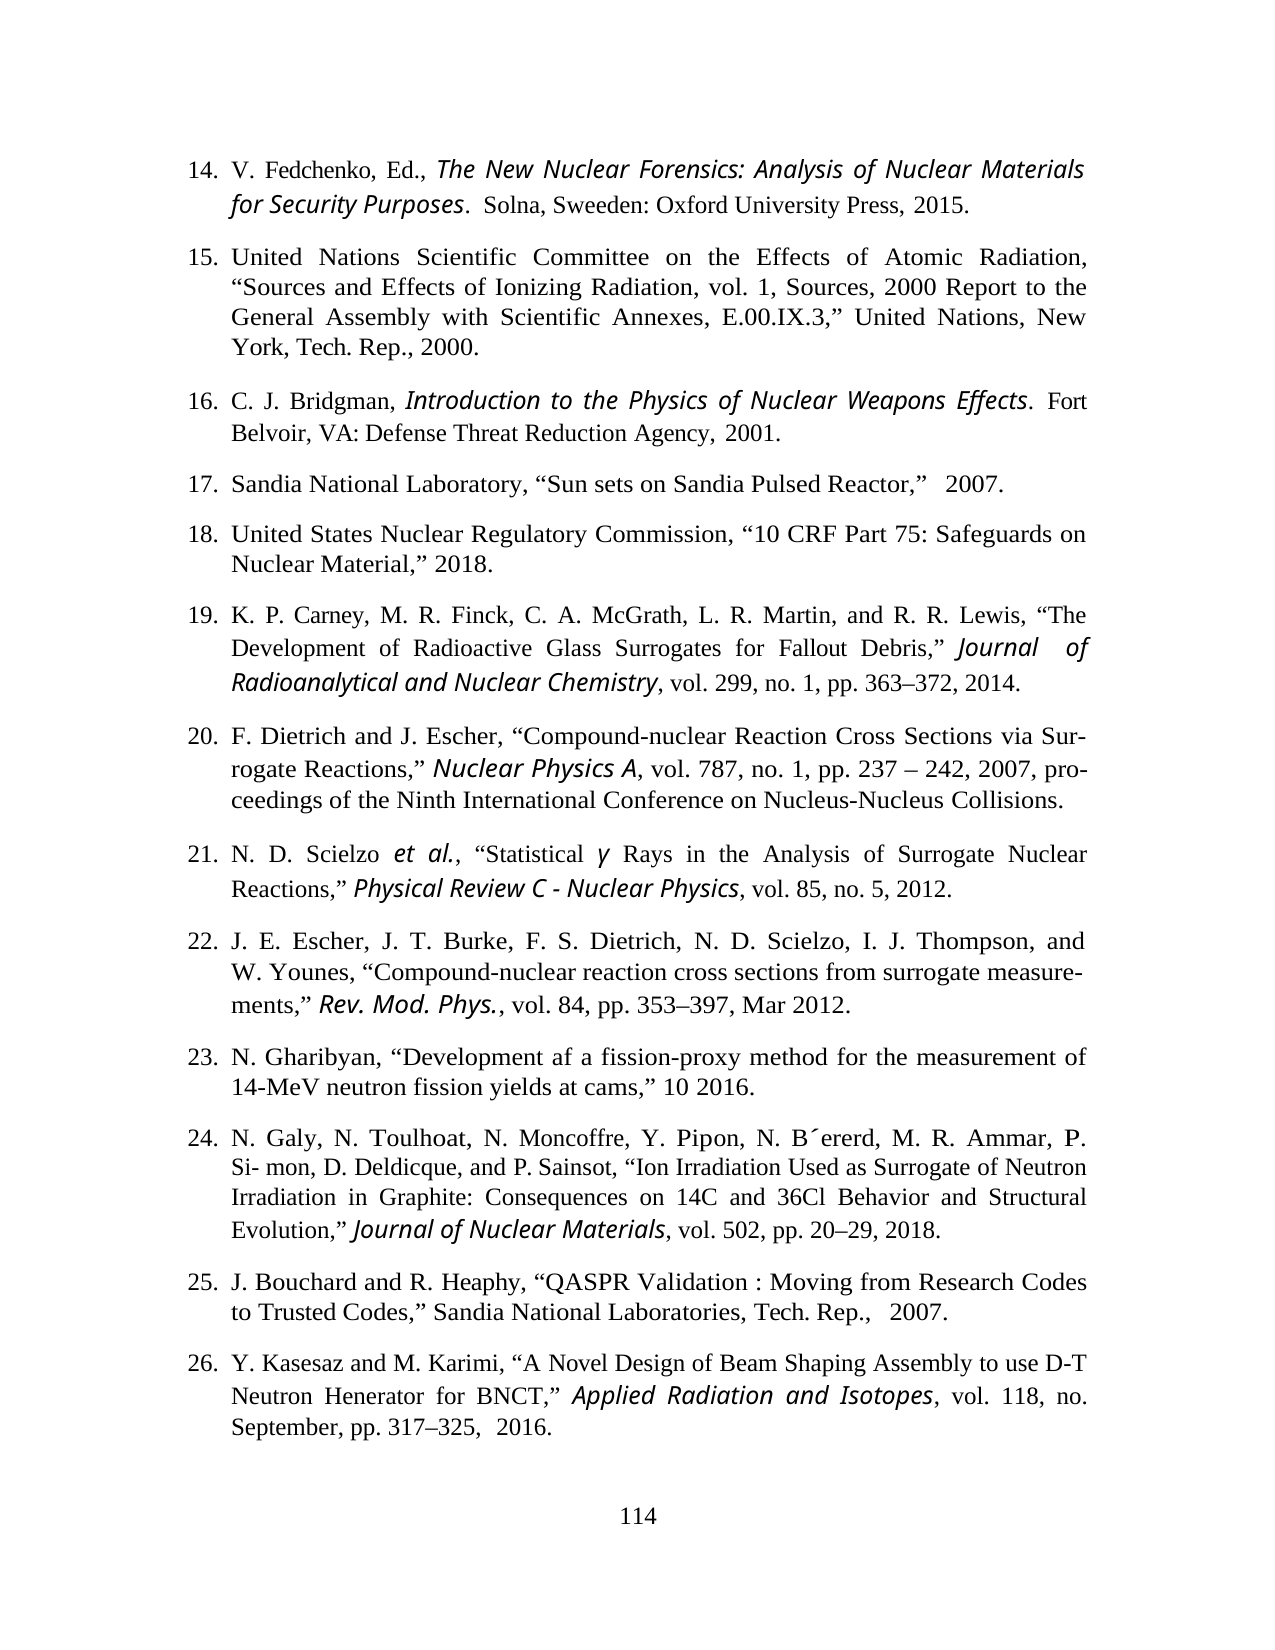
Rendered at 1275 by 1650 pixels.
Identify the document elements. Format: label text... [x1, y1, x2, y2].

list N. D. Scielzo et al., “Statistical γ Rays in the Analysis of Surrogate Nuclear Reactions,” Physical Review C - Nuclear Physics, vol. 85, no. 5, 2012. [187, 836, 1088, 905]
list J. Bouchard and R. Heaphy, “QASPR Validation : Moving from Research Codes to Trusted Codes,” Sandia National Laboratories, Tech. Rep., 2007. [187, 1267, 1088, 1326]
list N. Galy, N. Toulhoat, N. Moncoffre, Y. Pipon, N. B´ererd, M. R. Ammar, P. Si- mon, D. Deldicque, and P. Sainsot, “Ion Irradiation Used as Surrogate of Neutron Irradiation in Graphite: Consequences on 14C and 36Cl Behavior and Structural Evolution,” Journal of Nuclear Materials, vol. 502, pp. 20–29, 2018. [187, 1123, 1088, 1246]
list Sandia National Laboratory, “Sun sets on Sandia Pulsed Reactor,” 2007. [187, 469, 1100, 497]
list F. Dietrich and J. Escher, “Compound-nuclear Reaction Cross Sections via Sur- rogate Reactions,” Nuclear Physics A, vol. 787, no. 1, pp. 237 – 242, 2007, pro- ceedings of the Ninth International Conference on Nucleus-Nucleus Collisions. [187, 721, 1088, 814]
list United Nations Scientific Committee on the Effects of Atomic Radiation, “Sources and Effects of Ionizing Radiation, vol. 1, Sources, 2000 Report to the General Assembly with Scientific Annexes, E.00.IX.3,” United Nations, New York, Tech. Rep., 2000. [187, 242, 1088, 361]
list J. E. Escher, J. T. Burke, F. S. Dietrich, N. D. Scielzo, I. J. Thompson, and [187, 926, 1100, 955]
list N. Gharibyan, “Development af a fission-proxy method for the measurement of 14-MeV neutron fission yields at cams,” 10 2016. [187, 1042, 1088, 1101]
list K. P. Carney, M. R. Finck, C. A. McGrath, L. R. Martin, and R. R. Lewis, “The Development of Radioactive Glass Surrogates for Fallout Debris,” Journal of Radioanalytical and Nuclear Chemistry, vol. 299, no. 1, pp. 363–372, 2014. [187, 600, 1088, 699]
list United States Nuclear Regulatory Commission, “10 CRF Part 75: Safeguards on Nuclear Material,” 2018. [187, 519, 1088, 578]
list Y. Kasesaz and M. Karimi, “A Novel Design of Beam Shaping Assembly to use D-T Neutron Henerator for BNCT,” Applied Radiation and Isotopes, vol. 118, no. September, pp. 317–325, 2016. [187, 1348, 1088, 1441]
list V. Fedchenko, Ed., The New Nuclear Forensics: Analysis of Nuclear Materials for Security Purposes. Solna, Sweeden: Oxford University Press, 2015. [187, 151, 1088, 220]
text W. Younes, “Compound-nuclear reaction cross sections from surrogate measure- ments,” Rev. Mod. Phys., vol. 84, pp. 353–397, Mar 2012. [231, 957, 1100, 1020]
list C. J. Bridgman, Introduction to the Physics of Nuclear Weapons Effects. Fort Belvoir, VA: Defense Threat Reduction Agency, 2001. [187, 383, 1088, 447]
